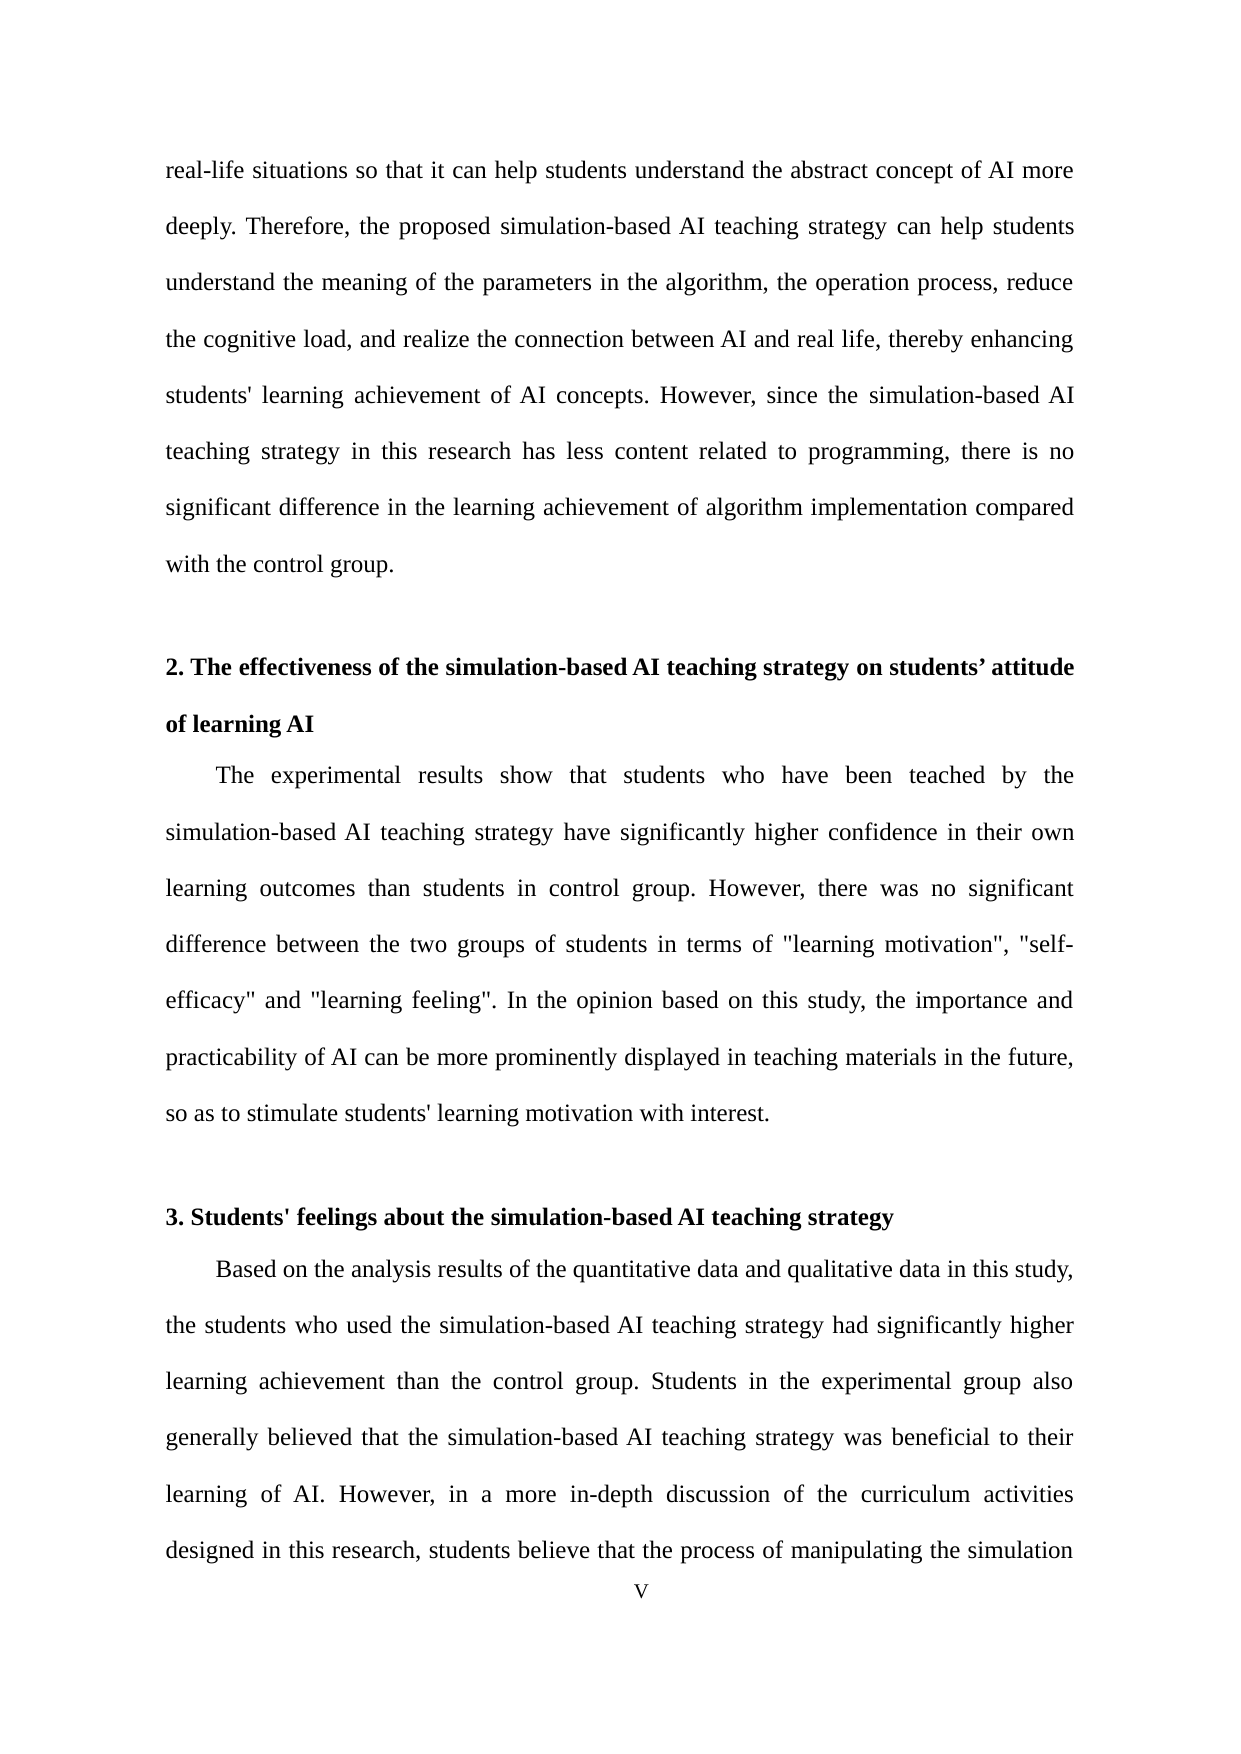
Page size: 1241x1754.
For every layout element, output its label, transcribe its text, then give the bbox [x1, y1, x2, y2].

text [165, 151, 1075, 582]
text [165, 1249, 1075, 1568]
text 2. The effectiveness of the simulation-based AI teaching strategy on students’ attitude of learning AI [165, 648, 1075, 742]
text The experimental results show that students who have been teached by the simulation-based AI teaching strategy have significantly higher confidence in their own learning outcomes than students in control group. However, there was no significant difference between the two groups of students in terms of "learning motivation", "self-efficacy" and "learning feeling". In the opinion based on this study, the importance and practicability of AI can be more prominently displayed in teaching materials in the future, so as to stimulate students' learning motivation with interest. [165, 756, 1075, 1131]
text 3. Students' feelings about the simulation-based AI teaching strategy [165, 1197, 1075, 1235]
